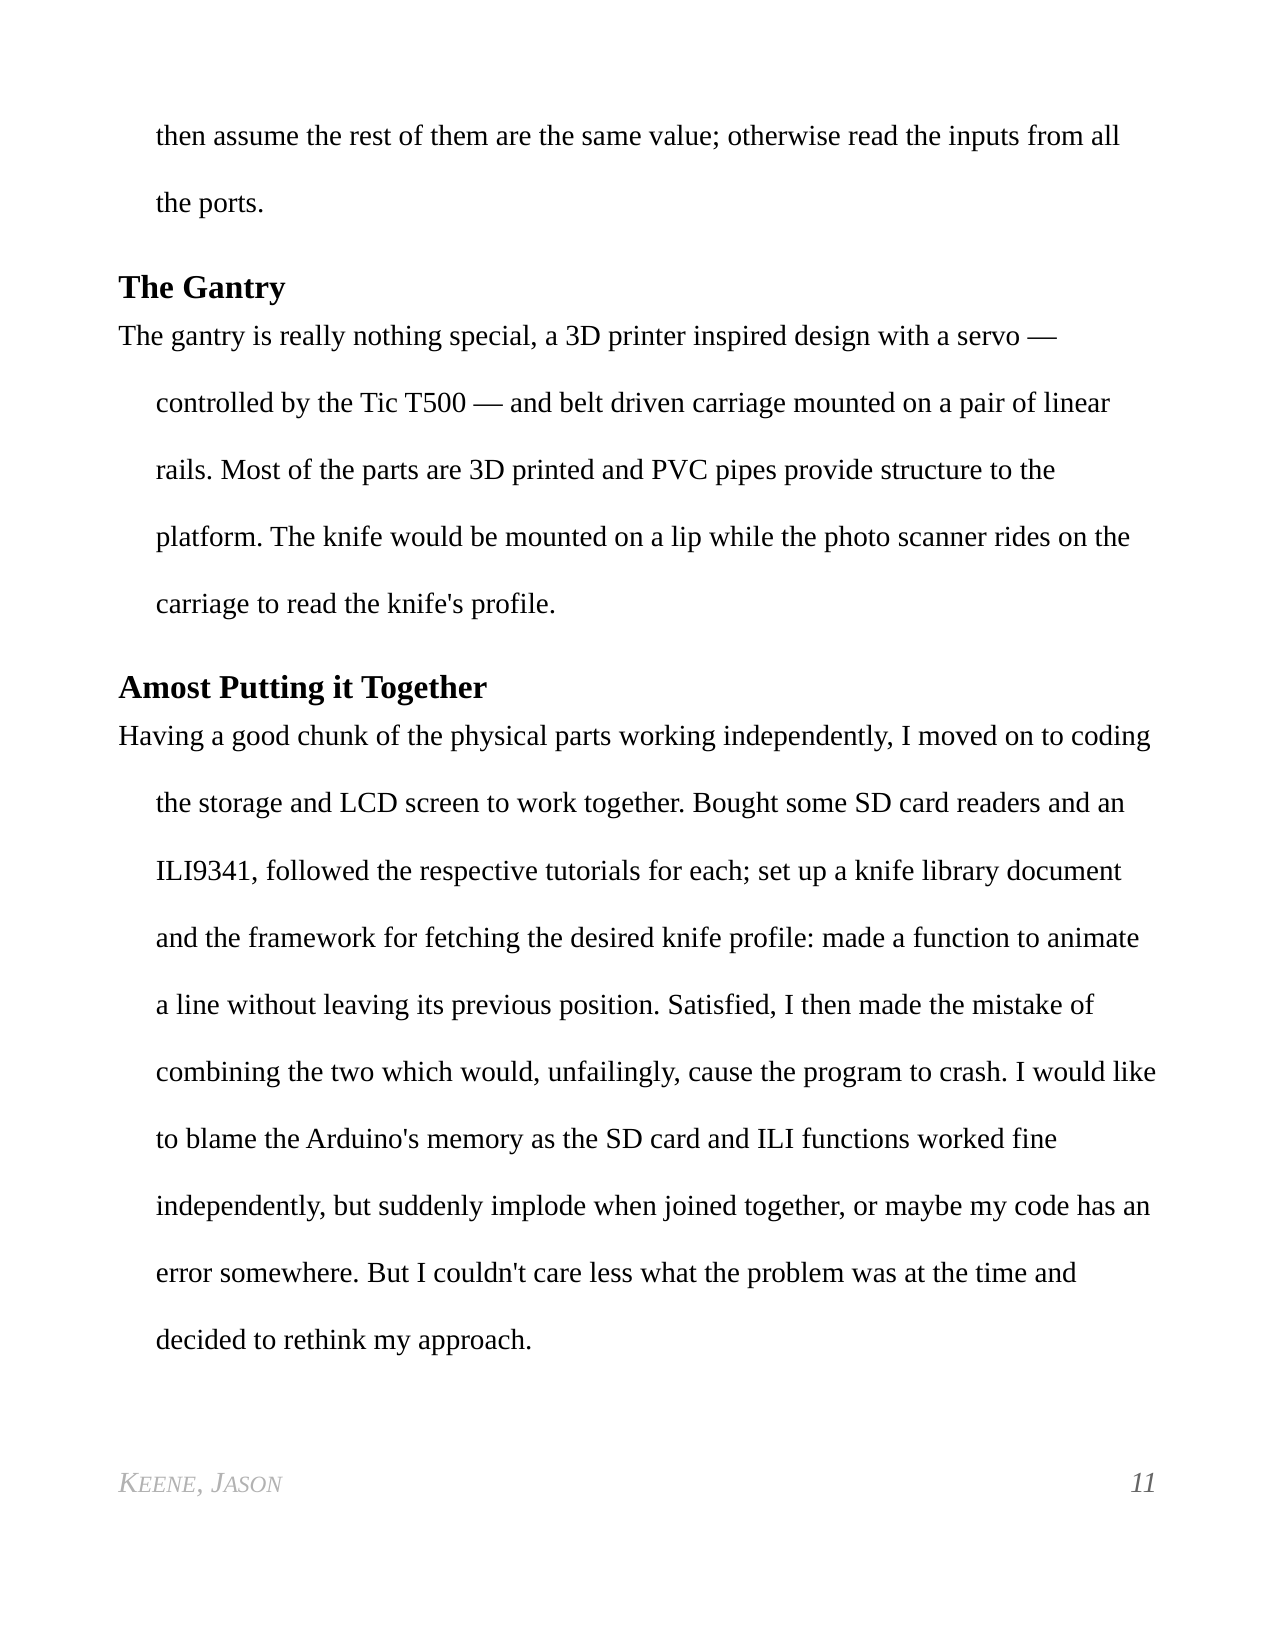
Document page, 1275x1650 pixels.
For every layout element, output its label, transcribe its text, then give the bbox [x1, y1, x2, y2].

subtitle Amost Putting it Together [118, 668, 1157, 706]
text Having a good chunk of the physical parts working independently, I moved on to coding the storage and LCD screen to work together. Bought some SD card readers and an ILI9341, followed the respective tutorials for each; set up a knife library document and the framework for fetching the desired knife profile: made a function to animate a line without leaving its previous position. Satisfied, I then made the mistake of combining the two which would, unfailingly, cause the program to crash. I would like to blame the Arduino's memory as the SD card and ILI functions worked fine independently, but suddenly implode when joined together, or maybe my code has an error somewhere. But I couldn't care less what the problem was at the time and decided to rethink my approach. [118, 718, 1157, 1356]
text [118, 118, 1157, 219]
text The gantry is really nothing special, a 3D printer inspired design with a servo — controlled by the Tic T500 — and belt driven carriage mounted on a pair of linear rails. Most of the parts are 3D printed and PVC pipes provide structure to the platform. The knife would be mounted on a lip while the photo scanner rides on the carriage to read the knife's profile. [118, 318, 1157, 619]
subtitle The Gantry [118, 267, 1157, 305]
